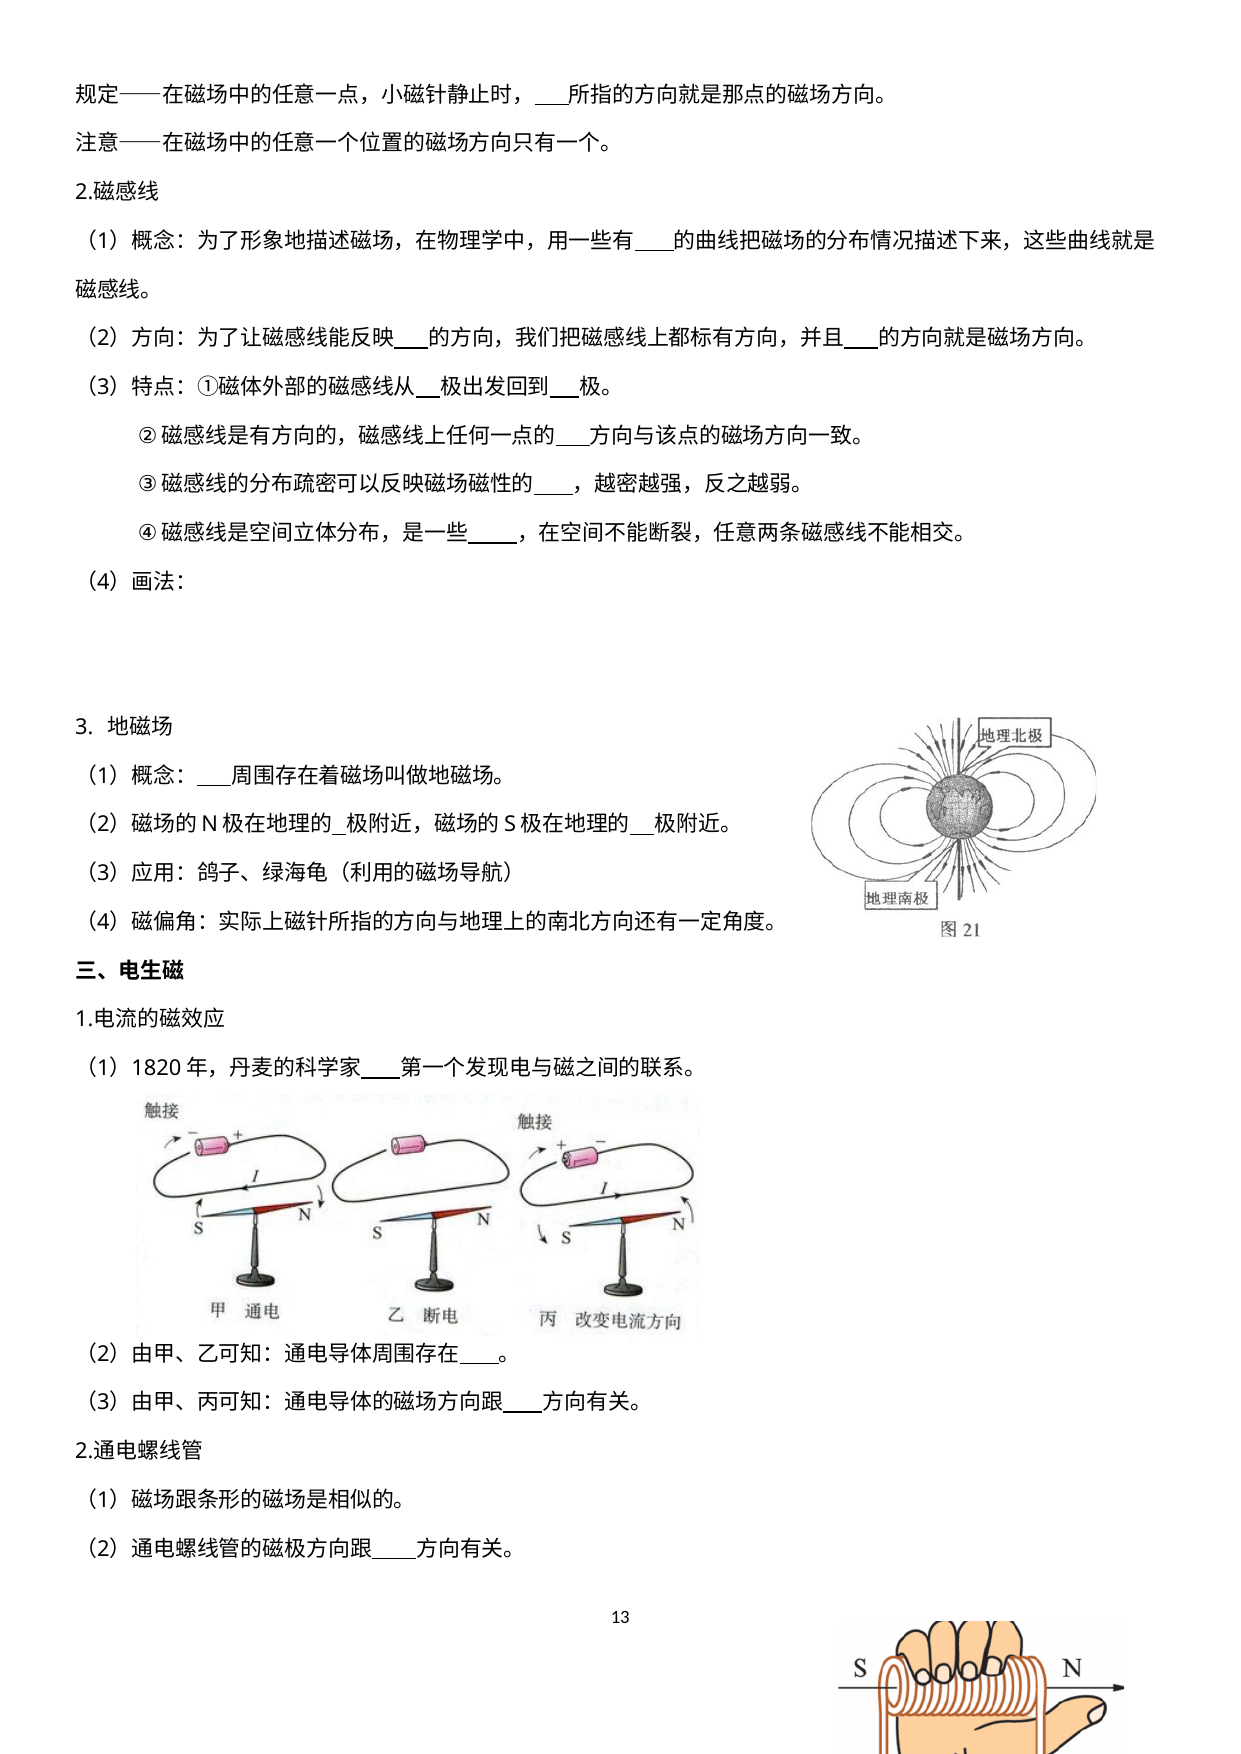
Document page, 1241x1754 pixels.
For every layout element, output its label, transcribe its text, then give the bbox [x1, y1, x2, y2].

list 地磁场 （1）概念： 周围存在着磁场叫做地磁场。 （2）磁场的N极在地理的 极附近，磁场的S极在地理的 极附近。 （3）应用：鸽子、绿海龟（利用的磁场导航） （4）磁偏角：实际上磁针所指的方向与地理上的南北方向还有一定角度。 三、电生磁 1.电流的磁效应 （1）1820年，丹麦的科学家 第一个发现电与磁之间的联系。 [75, 708, 1165, 1131]
picture [838, 1621, 1125, 1754]
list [75, 76, 1165, 645]
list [75, 1335, 1165, 1563]
picture [135, 1131, 700, 1335]
